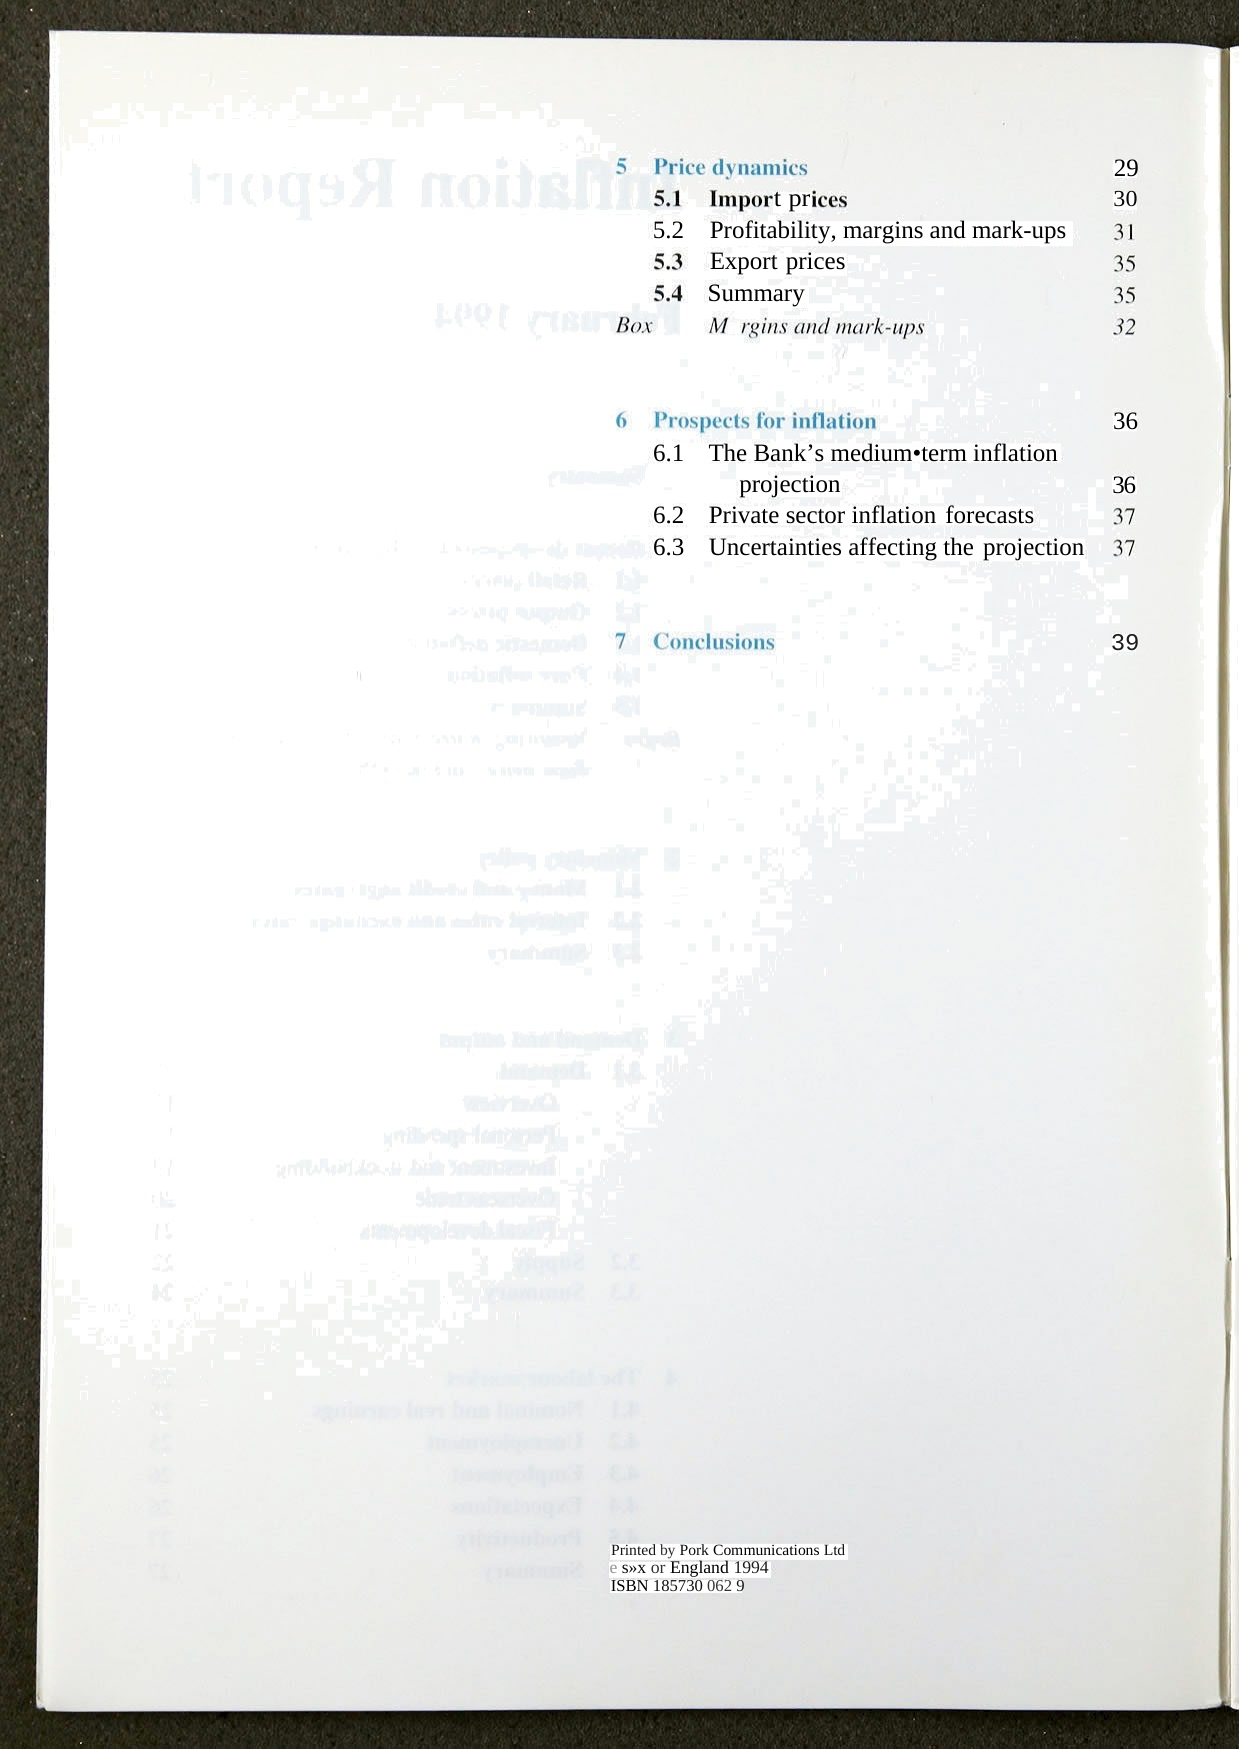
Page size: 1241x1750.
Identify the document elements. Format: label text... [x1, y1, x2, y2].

text e s»x or England 1994 [609, 1558, 1148, 1577]
list Uncertainties affecting the projection [653, 532, 1148, 561]
subtitle Summary [707, 278, 1148, 307]
subtitle 5.2 Profitability, margins and mark-ups Export prices [653, 215, 1072, 275]
text ISBN 185730 062 9 [611, 1577, 1148, 1596]
text 39 [1111, 630, 1148, 657]
text t pr 30 [774, 183, 1148, 212]
list The Bank’s medium•term inflation projection 36 [653, 437, 1138, 499]
text Printed by Pork Communications Ltd [611, 1541, 1148, 1558]
list Private sector inflation forecasts [653, 501, 1148, 529]
text 36 [1113, 406, 1148, 435]
picture [0, 0, 1239, 1749]
subtitle 29 [1113, 153, 1148, 182]
